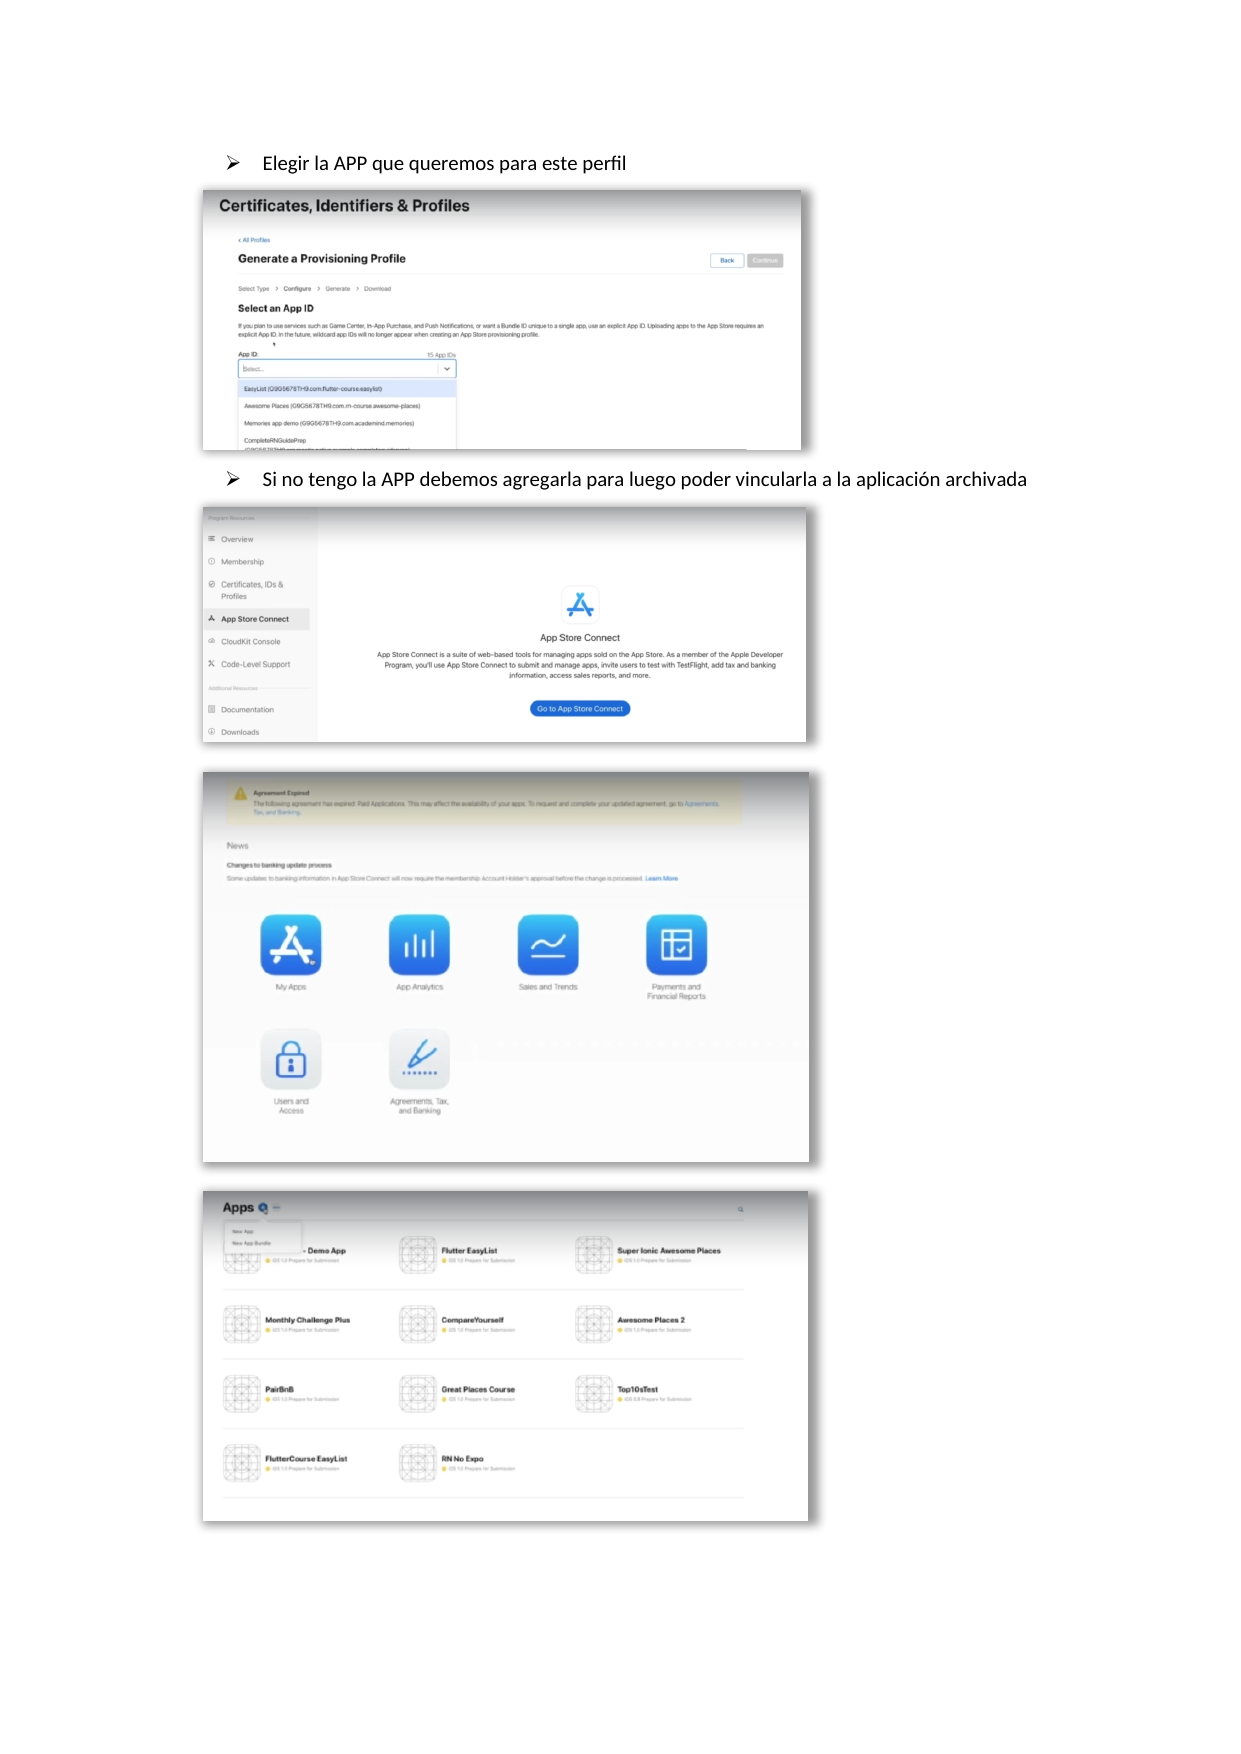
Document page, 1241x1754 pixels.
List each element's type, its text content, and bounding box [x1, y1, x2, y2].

picture [203, 772, 809, 1162]
list Elegir la APP que queremos para este perfil [225, 150, 1053, 175]
list Si no tengo la APP debemos agregarla para luego poder vincularla a la aplicación archivada [225, 466, 1053, 492]
picture [203, 190, 801, 450]
picture [203, 507, 806, 742]
picture [203, 1191, 808, 1521]
